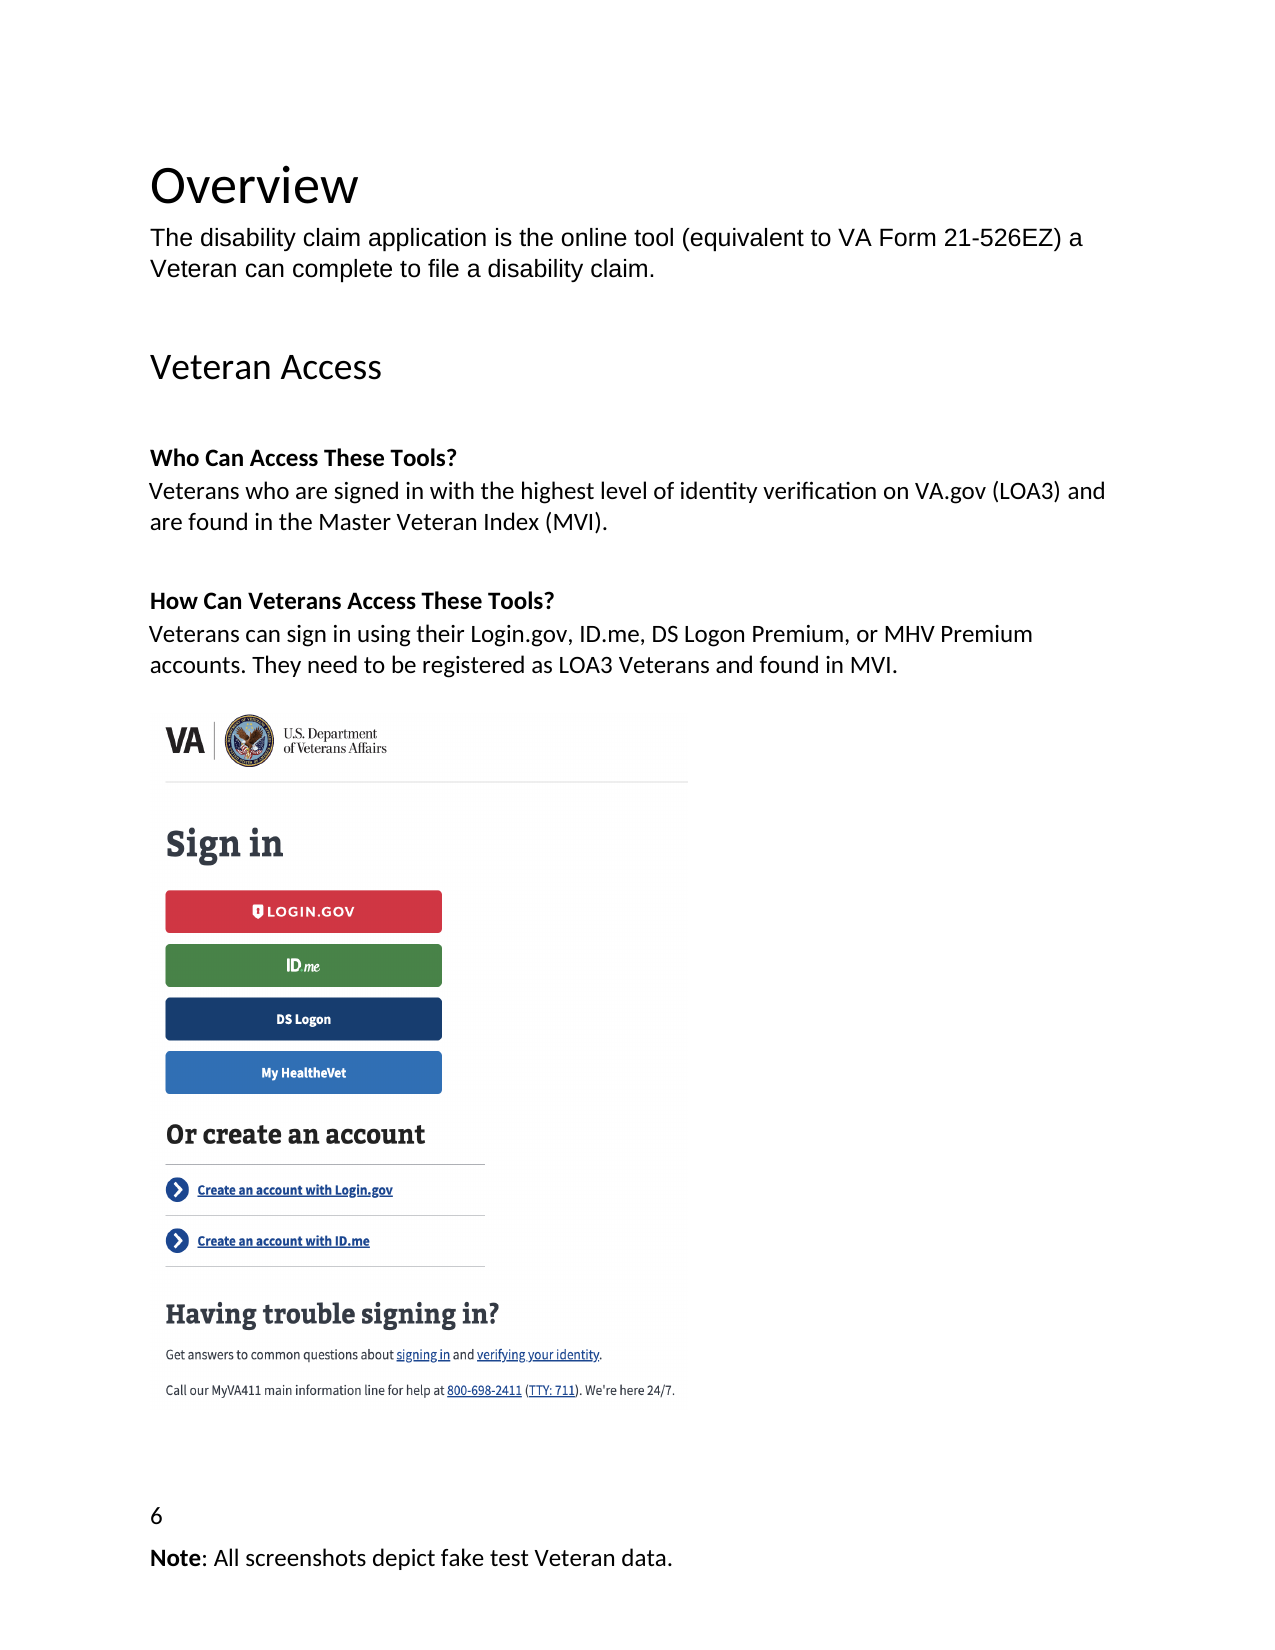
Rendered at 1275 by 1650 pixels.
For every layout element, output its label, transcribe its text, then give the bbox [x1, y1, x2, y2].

text Veterans who are signed in with the highest level of identity verification on VA.gov (LOA3)and are found in the Master Veteran Index (MVI). [148, 475, 1127, 536]
subtitle How Can Access These Tools? [150, 586, 1137, 616]
text can sign in using their DS Logon Premium, MHV Premium accounts. They need to be registered as LOA3 and found in MVI. [148, 619, 1127, 680]
subtitle Access [150, 343, 1137, 388]
picture [150, 713, 688, 1410]
text The disability claim application is the online tool (equivalent to VA Form 21-526EZ) a Veteran can complete to file a disability claim. [150, 222, 1137, 282]
subtitle Overview [150, 151, 1137, 217]
subtitle Who Can Access These Tools? [150, 442, 1137, 472]
